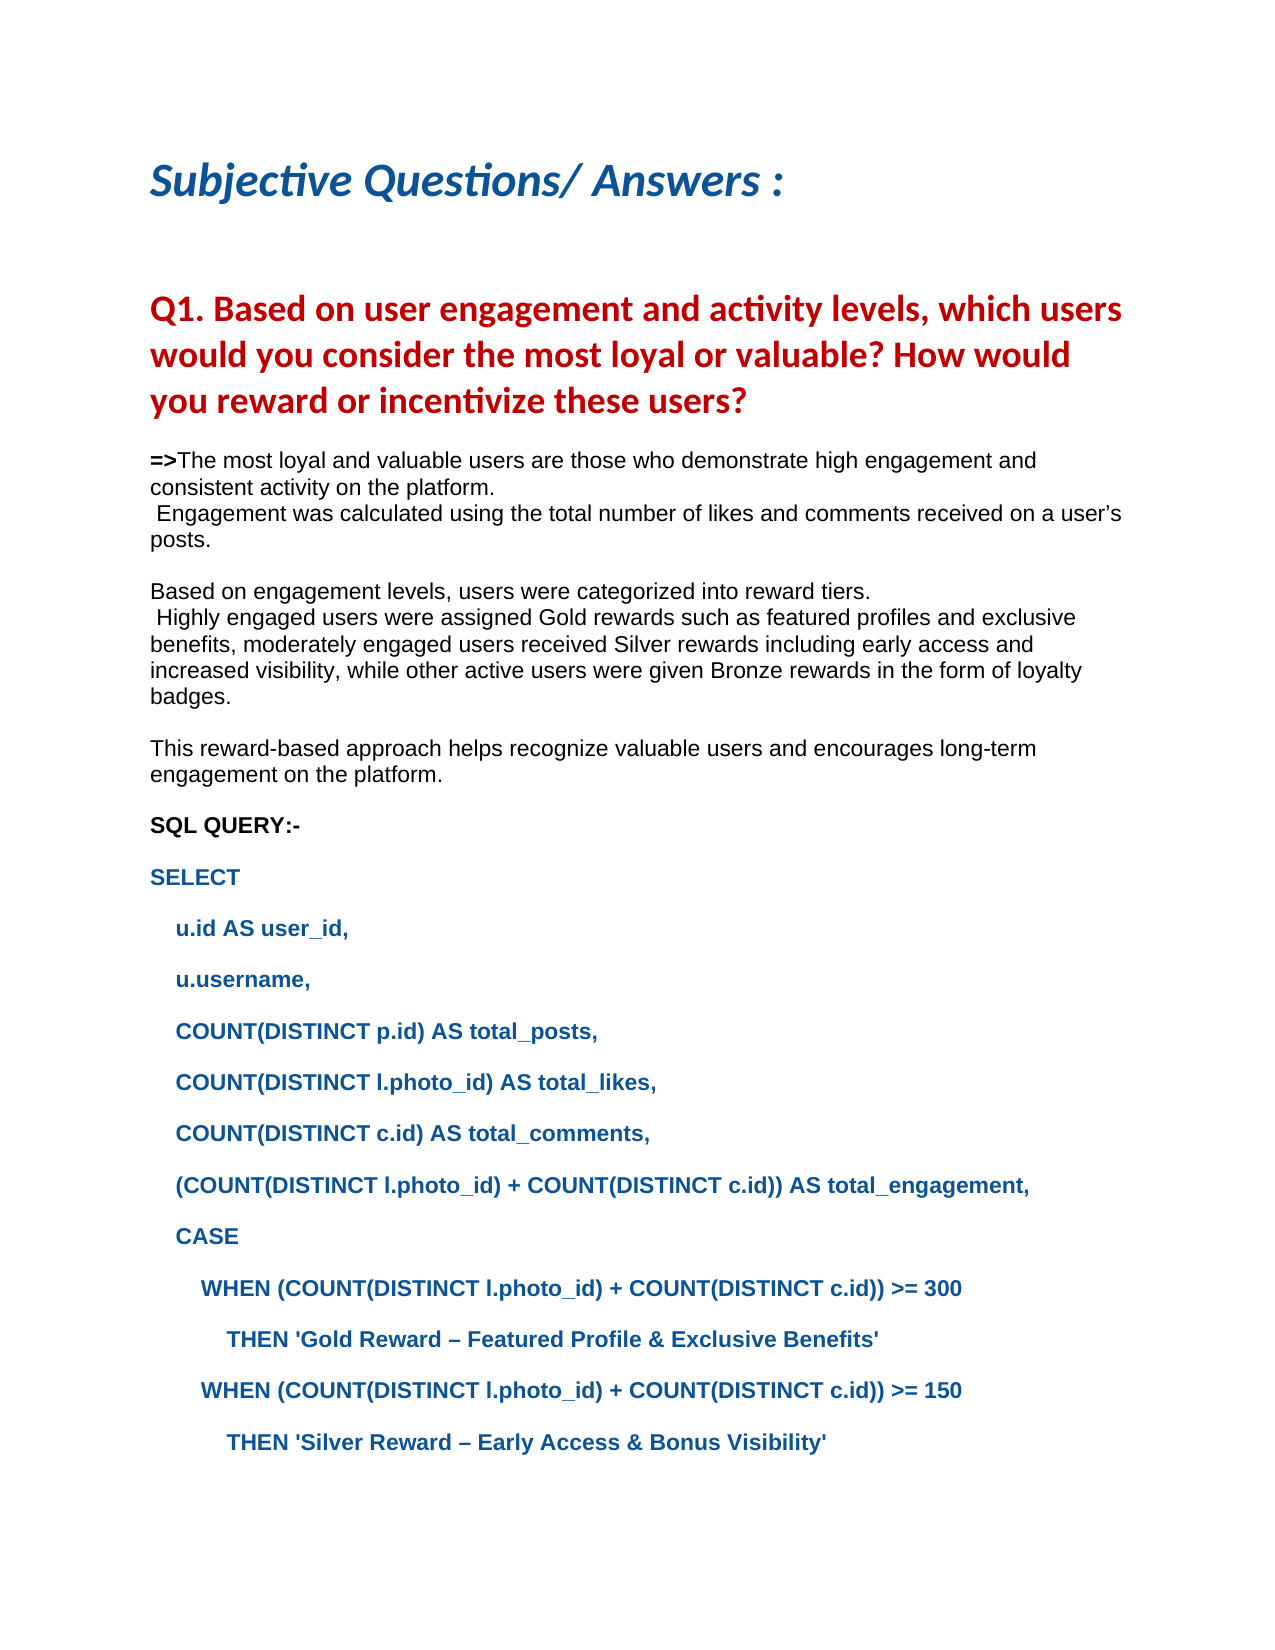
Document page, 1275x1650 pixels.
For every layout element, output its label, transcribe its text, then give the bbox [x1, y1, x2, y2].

text =>The most loyal and valuable users are those who demonstrate high engagement and consistent activity on the platform. Engagement was calculated using the total number of likes and comments received on a user’s posts. [150, 447, 1125, 553]
text Based on engagement levels, users were categorized into reward tiers. Highly engaged users were assigned Gold rewards such as featured profiles and exclusive benefits, moderately engaged users received Silver rewards including early access and increased visibility, while other active users were given Bronze rewards in the form of loyalty badges. [150, 578, 1125, 709]
text COUNT(DISTINCT c.id) AS total_comments, [150, 1120, 1125, 1147]
text WHEN (COUNT(DISTINCT l.photo_id) + COUNT(DISTINCT c.id)) >= 150 [150, 1377, 1125, 1403]
text (COUNT(DISTINCT l.photo_id) + COUNT(DISTINCT c.id)) AS total_engagement, [150, 1172, 1125, 1198]
text THEN 'Gold Reward – Featured Profile & Exclusive Benefits' [150, 1326, 1125, 1352]
text u.username, [150, 966, 1125, 993]
text SQL QUERY:- [150, 812, 1125, 839]
text COUNT(DISTINCT l.photo_id) AS total_likes, [150, 1069, 1125, 1095]
text Q1. Based on user engagement and activity levels, which users would you consider the most loyal or valuable? How would you reward or incentivize these users? [150, 285, 1125, 422]
subtitle Subjective Questions/ Answers : [150, 150, 1125, 208]
text SELECT [150, 864, 1125, 890]
text THEN 'Silver Reward – Early Access & Bonus Visibility' [150, 1428, 1125, 1455]
text CASE [150, 1223, 1125, 1249]
text u.id AS user_id, [150, 915, 1125, 941]
text This reward-based approach helps recognize valuable users and encourages long-term engagement on the platform. [150, 734, 1125, 787]
text COUNT(DISTINCT p.id) AS total_posts, [150, 1018, 1125, 1044]
text WHEN (COUNT(DISTINCT l.photo_id) + COUNT(DISTINCT c.id)) >= 300 [150, 1274, 1125, 1301]
